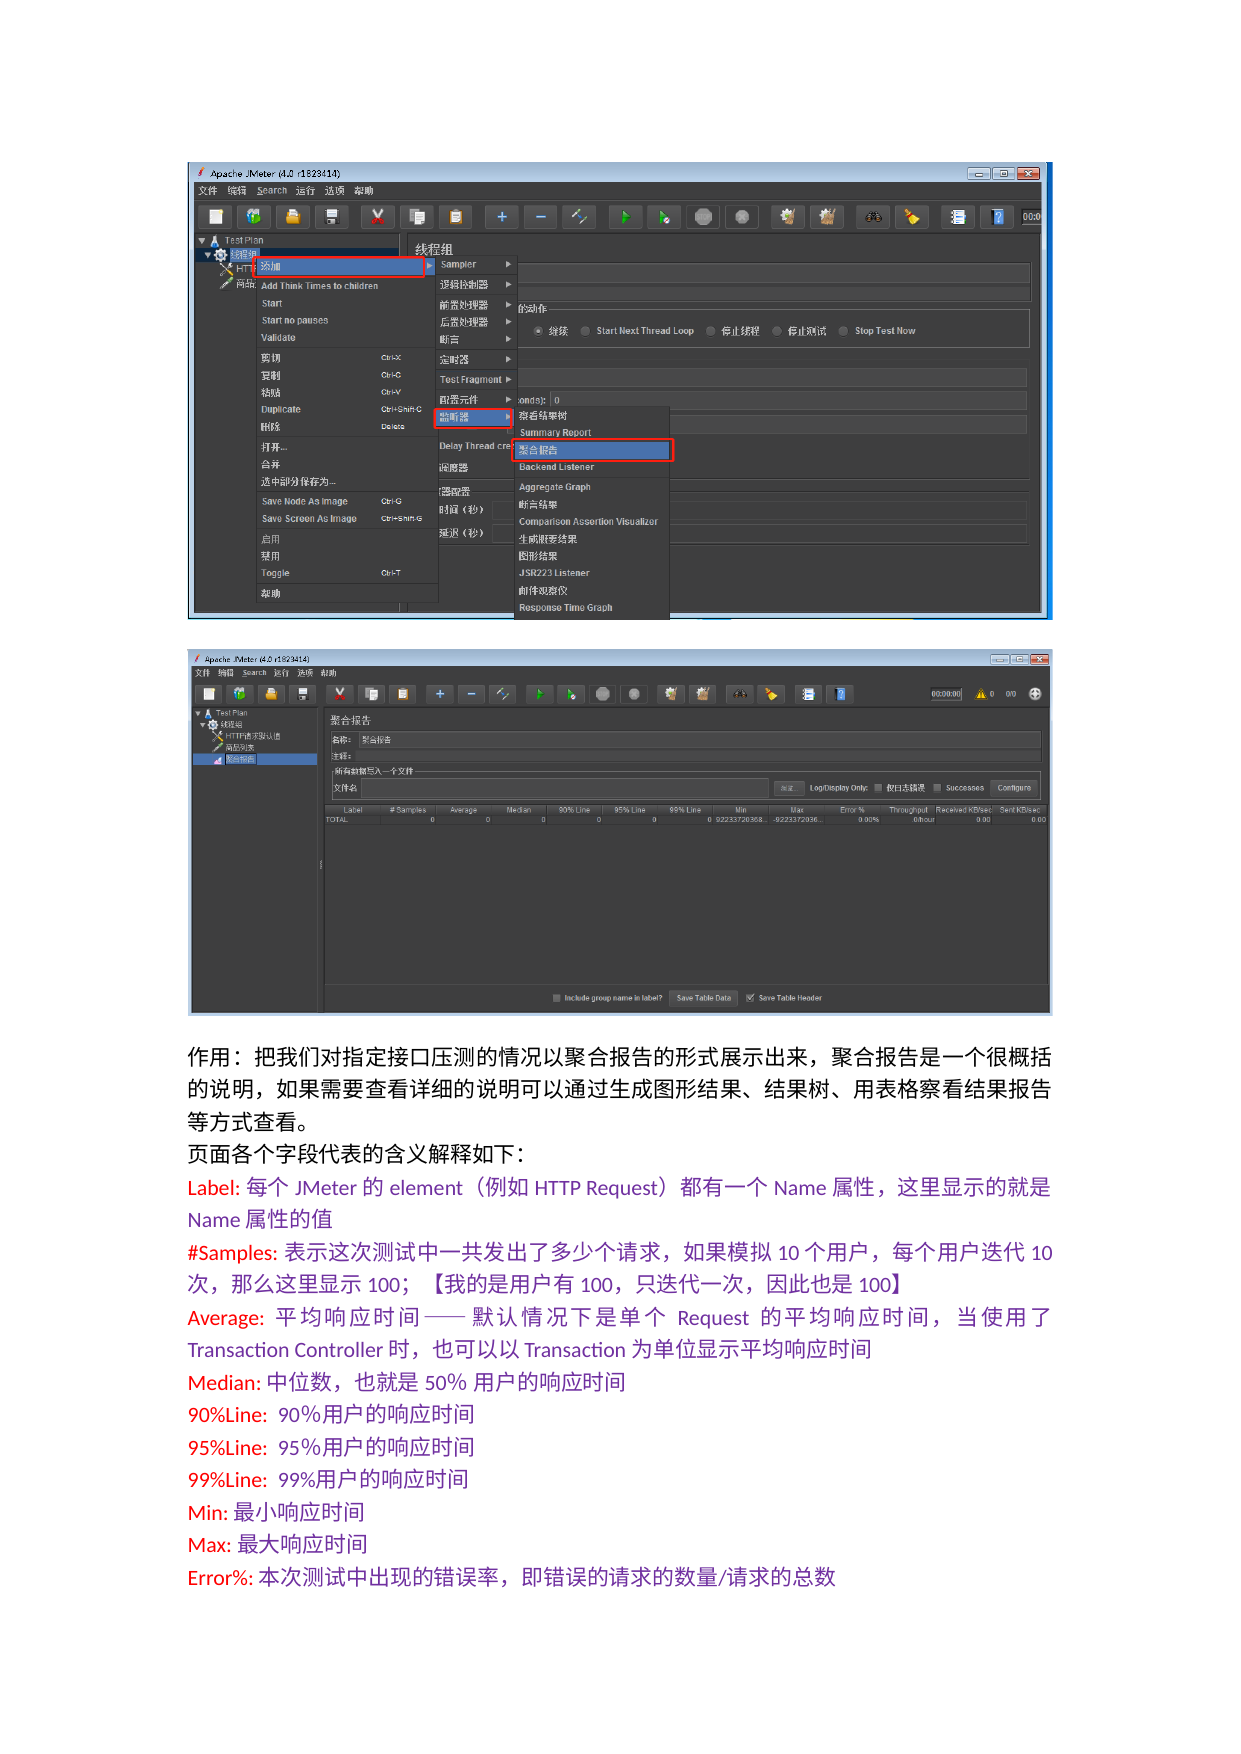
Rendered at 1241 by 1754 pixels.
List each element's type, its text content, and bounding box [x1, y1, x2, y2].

text Average: 平均响应时间——默认情况下是单个 Request 的平均响应时间，当使用了 Transaction Controller 时，也可以以Transaction 为单位显示平均响应时间 [187, 1299, 1053, 1364]
text Median: 中位数，也就是 50％ 用户的响应时间 [187, 1364, 1053, 1397]
picture [187, 649, 1053, 1016]
text #Samples: 表示这次测试中一共发出了多少个请求，如果模拟10个用户，每个用户迭代10次，那么这里显示100；【我的是用户有100，只迭代一次，因此也是100】 [187, 1234, 1053, 1299]
text 99%Line: 99%用户的响应时间 [187, 1462, 1053, 1494]
text Label: 每个 JMeter 的 element（例如 HTTP Request）都有一个 Name 属性，这里显示的就是 Name 属性的值 [187, 1169, 1053, 1234]
text 作用：把我们对指定接口压测的情况以聚合报告的形式展示出来，聚合报告是一个很概括的说明，如果需要查看详细的说明可以通过生成图形结果、结果树、用表格察看结果报告等方式查看。 [187, 1039, 1053, 1137]
text 90%Line: 90％用户的响应时间 [187, 1397, 1053, 1429]
text Error%: 本次测试中出现的错误率，即错误的请求的数量/请求的总数 [187, 1559, 1053, 1592]
text 页面各个字段代表的含义解释如下： [187, 1137, 1053, 1169]
text Min: 最小响应时间 [187, 1494, 1053, 1527]
text 95%Line: 95％用户的响应时间 [187, 1429, 1053, 1462]
picture [187, 162, 1053, 620]
text Max: 最大响应时间 [187, 1527, 1053, 1559]
